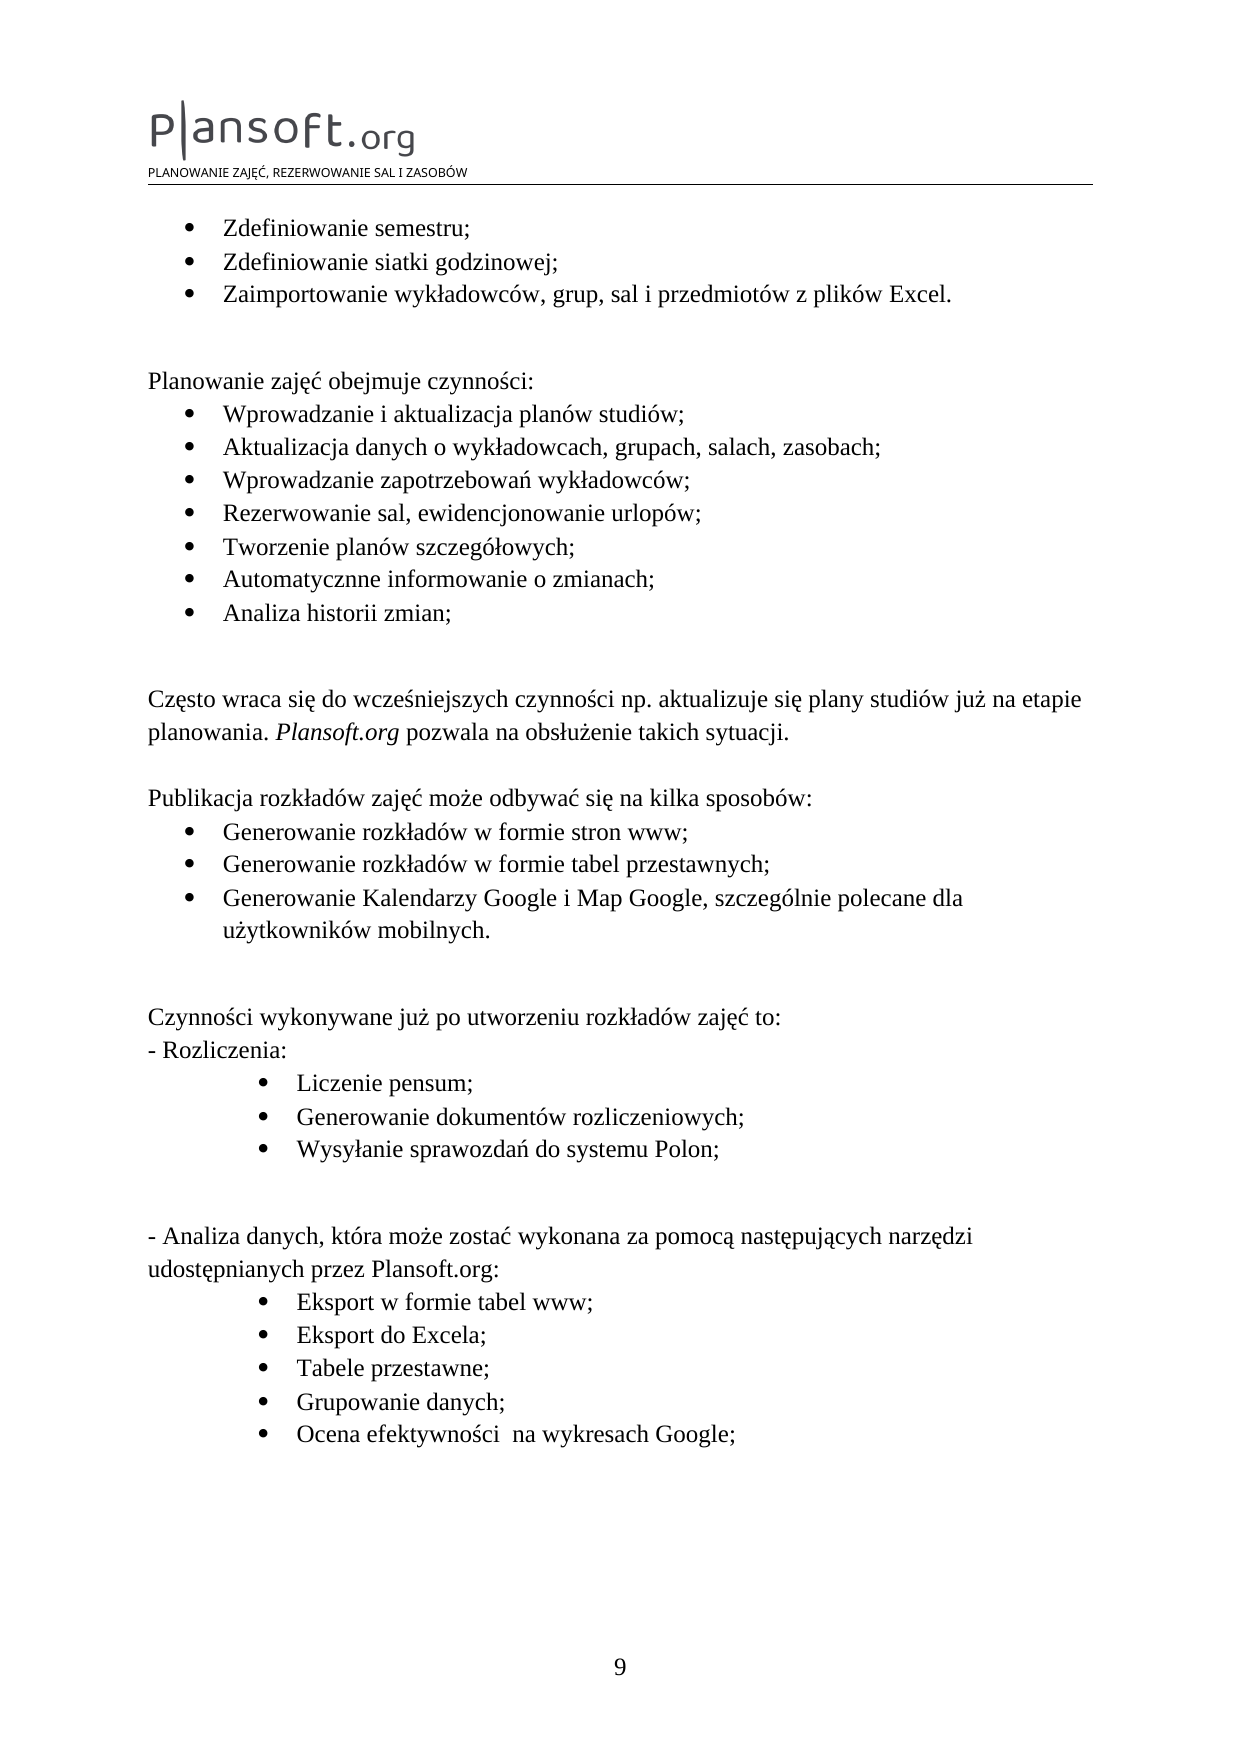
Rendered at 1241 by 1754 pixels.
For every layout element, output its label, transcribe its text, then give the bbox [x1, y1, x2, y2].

list Rezerwowanie sal, ewidencjonowanie urlopów; [185, 498, 1093, 527]
list Generowanie rozkładów w formie stron www; [185, 817, 1093, 845]
list Zaimportowanie wykładowców, grup, sal i przedmiotów z plików Excel. [185, 279, 1093, 308]
list Automatycznne informowanie o zmianach; [185, 564, 1093, 593]
list Wysyłanie sprawozdań do systemu Polon; [259, 1134, 1093, 1163]
text Planowanie zajęć obejmuje czynności: [148, 366, 1093, 395]
list Tworzenie planów szczegółowych; [185, 532, 1093, 560]
list Eksport w formie tabel www; [259, 1287, 1093, 1316]
text - Rozliczenia: [148, 1036, 1093, 1064]
text Czynności wykonywane już po utworzeniu rozkładów zajęć to: [148, 1002, 1093, 1031]
list Wprowadzanie zapotrzebowań wykładowców; [185, 466, 1093, 494]
text Publikacja rozkładów zajęć może odbywać się na kilka sposobów: [148, 783, 1093, 812]
list Wprowadzanie i aktualizacja planów studiów; [185, 399, 1093, 428]
list Eksport do Excela; [259, 1321, 1093, 1349]
picture [147, 73, 418, 165]
text - Analiza danych, która może zostać wykonana za pomocą następujących narzędzi udostępnianych przez Plansoft.org: [148, 1221, 1093, 1283]
list Generowanie dokumentów rozliczeniowych; [259, 1102, 1093, 1130]
list Zdefiniowanie siatki godzinowej; [185, 247, 1093, 275]
list Grupowanie danych; [259, 1387, 1093, 1415]
text Często wraca się do wcześniejszych czynności np. aktualizuje się plany studiów już na etapie planowania. Plansoft.org pozwala na obsłużenie takich sytuacji. [148, 684, 1093, 746]
list Generowanie Kalendarzy Google i Map Google, szczególnie polecane dla użytkowników mobilnych. [185, 883, 1093, 944]
list Tabele przestawne; [259, 1353, 1093, 1382]
list Ocena efektywności na wykresach Google; [259, 1419, 1093, 1448]
list Analiza historii zmian; [185, 598, 1093, 626]
list Liczenie pensum; [259, 1068, 1093, 1097]
list Generowanie rozkładów w formie tabel przestawnych; [185, 849, 1093, 878]
list Zdefiniowanie semestru; [185, 213, 1093, 242]
list Aktualizacja danych o wykładowcach, grupach, salach, zasobach; [185, 432, 1093, 461]
